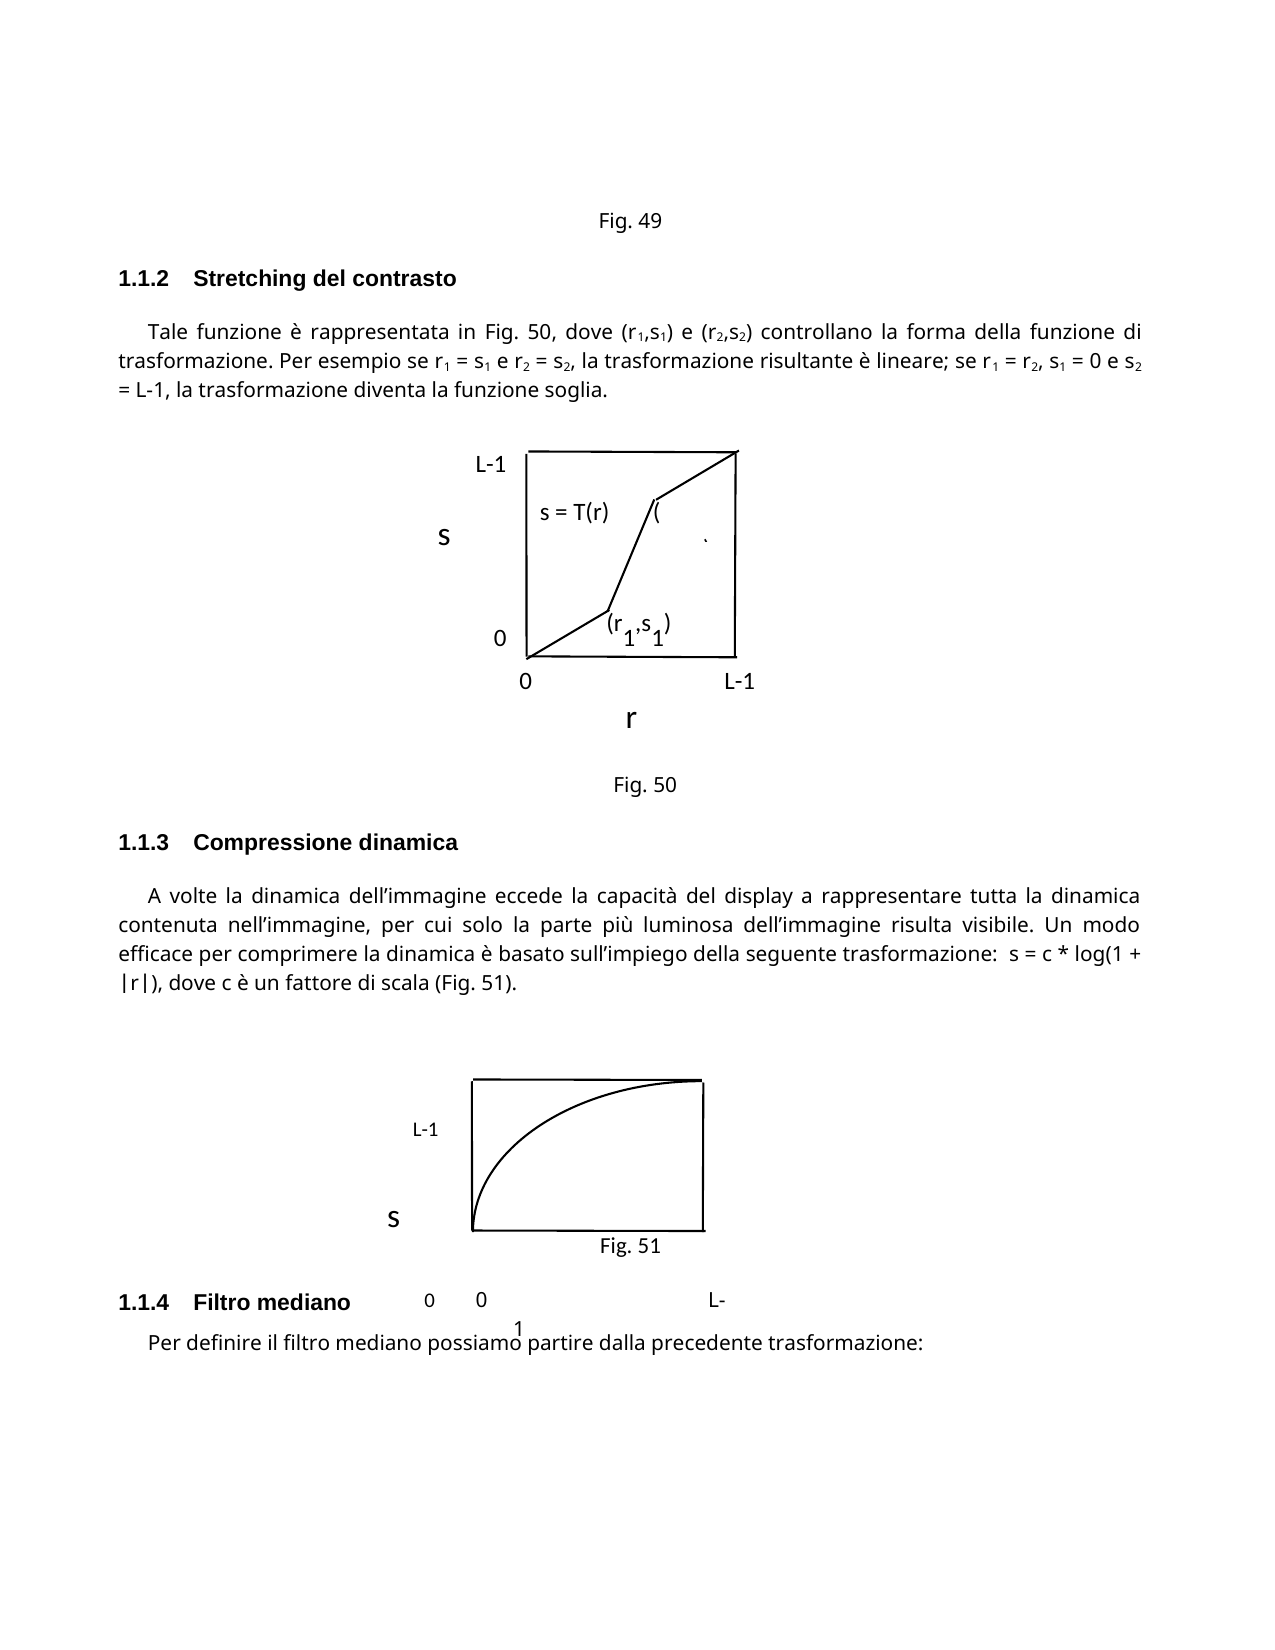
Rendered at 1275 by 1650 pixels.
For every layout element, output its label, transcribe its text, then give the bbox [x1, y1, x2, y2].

text Tale funzione è rappresentata in Fig. 50, dove (r1,s1) e (r2,s2) controllano la forma della funzione di trasformazione. Per esempio se r1 = s1 e r2 = s2, la trasformazione risultante è lineare; se r1 = r2, s1 = 0 e s2 = L-1, la trasformazione diventa la funzione soglia. [118, 316, 1142, 404]
text Fig. 51 [118, 1230, 1142, 1259]
subtitle Filtro mediano [118, 1284, 1157, 1315]
text Per definire il filtro mediano possiamo partire dalla precedente trasformazione: [118, 1328, 1142, 1356]
subtitle Stretching del contrasto [118, 260, 1157, 291]
subtitle Compressione dinamica [118, 824, 1157, 855]
text Fig. 49 [118, 206, 1142, 235]
text A volte la dinamica dell’immagine eccede la capacità del display a rappresentare tutta la dinamica contenuta nell’immagine, per cui solo la parte più luminosa dell’immagine risulta visibile. Un modo efficace per comprimere la dinamica è basato sull’impiego della seguente trasformazione: s = c * log(1 + r), dove c è un fattore di scala (Fig. 51). [118, 880, 1142, 997]
text Fig. 50 [118, 769, 1142, 799]
